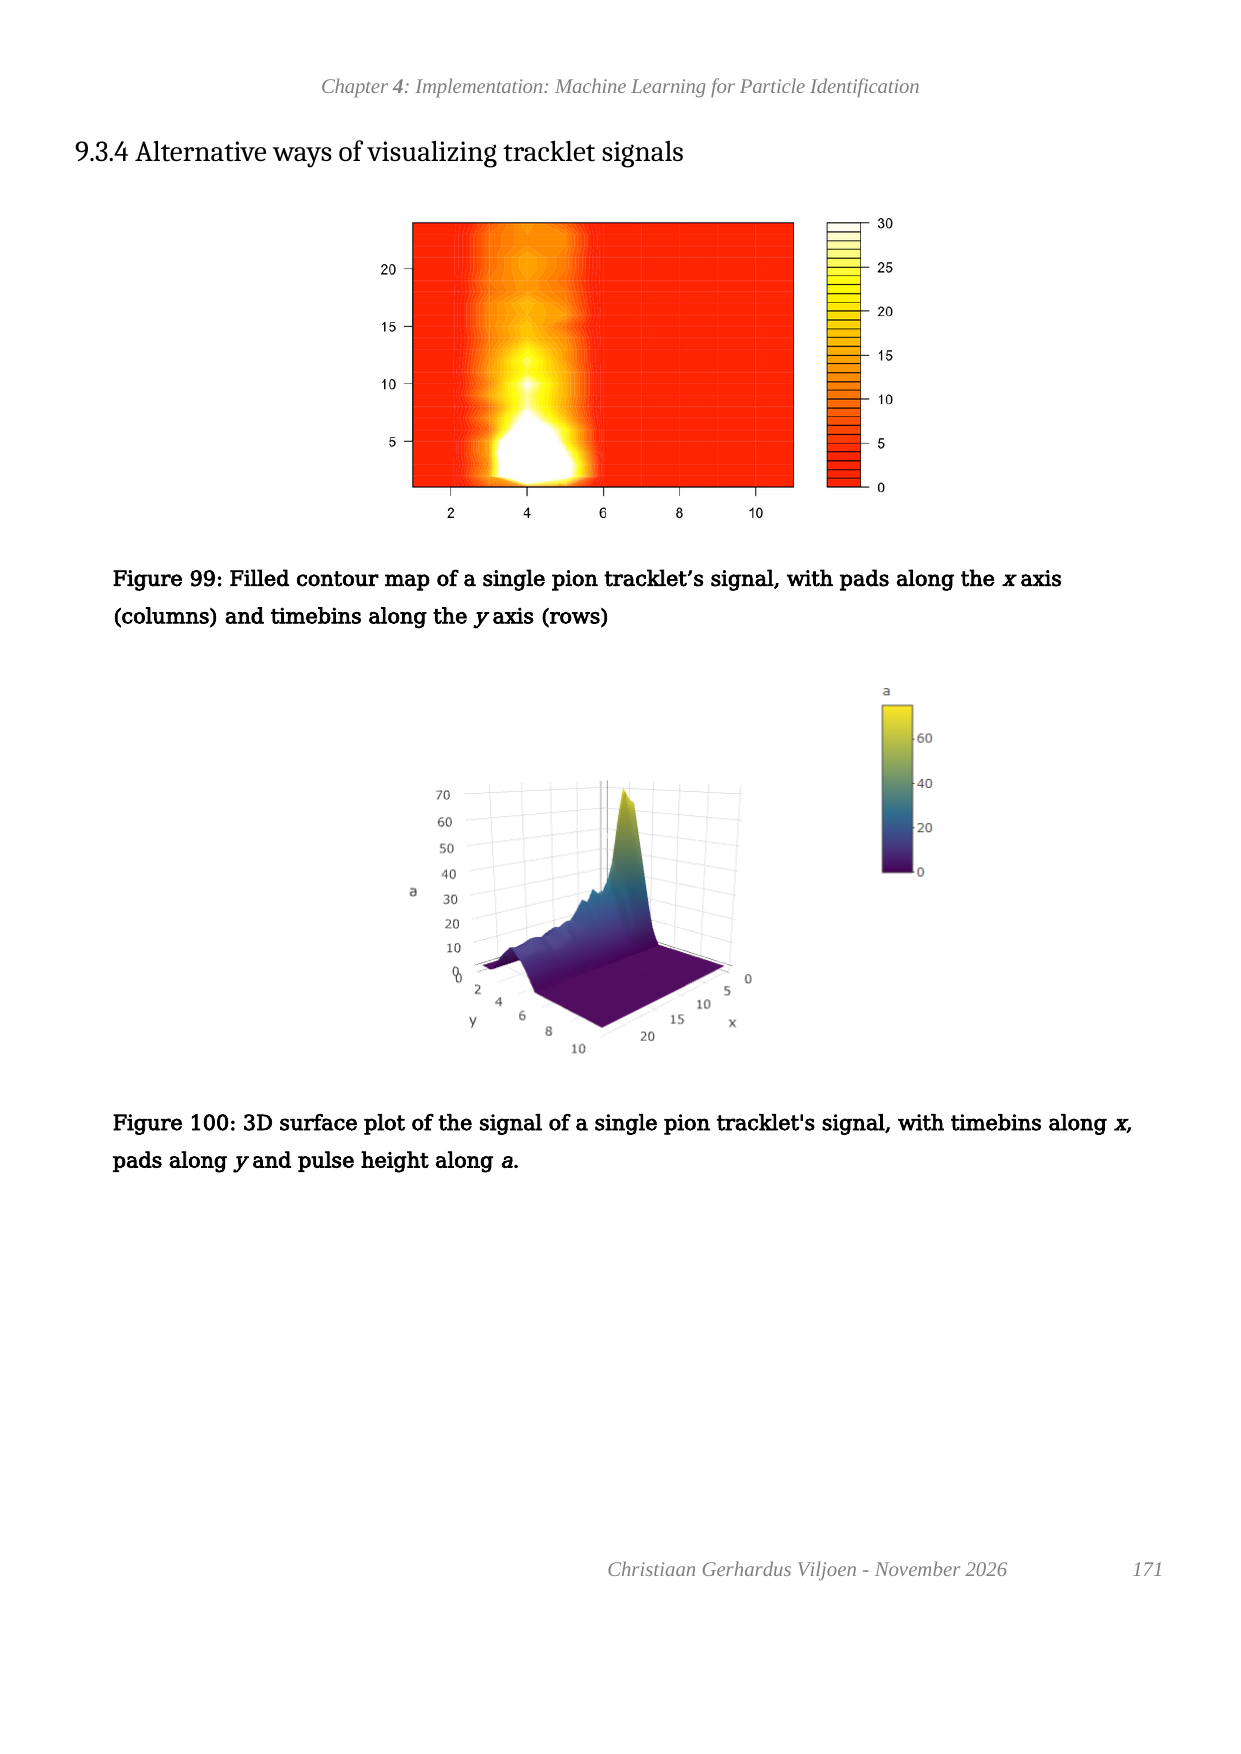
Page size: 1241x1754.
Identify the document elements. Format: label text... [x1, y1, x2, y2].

picture [288, 648, 989, 1089]
picture [357, 181, 920, 545]
text Figure 100: 3D surface plot of the signal of a single pion tracklet's signal, with timebins along x, pads along y and pulse height along a. [112, 1109, 1165, 1172]
subtitle Alternative ways of visualizing tracklet signals [75, 135, 1165, 169]
text Figure 99: Filled contour map of a single pion tracklet’s signal, with pads along the x axis (columns) and timebins along the y axis (rows) [112, 565, 1165, 628]
